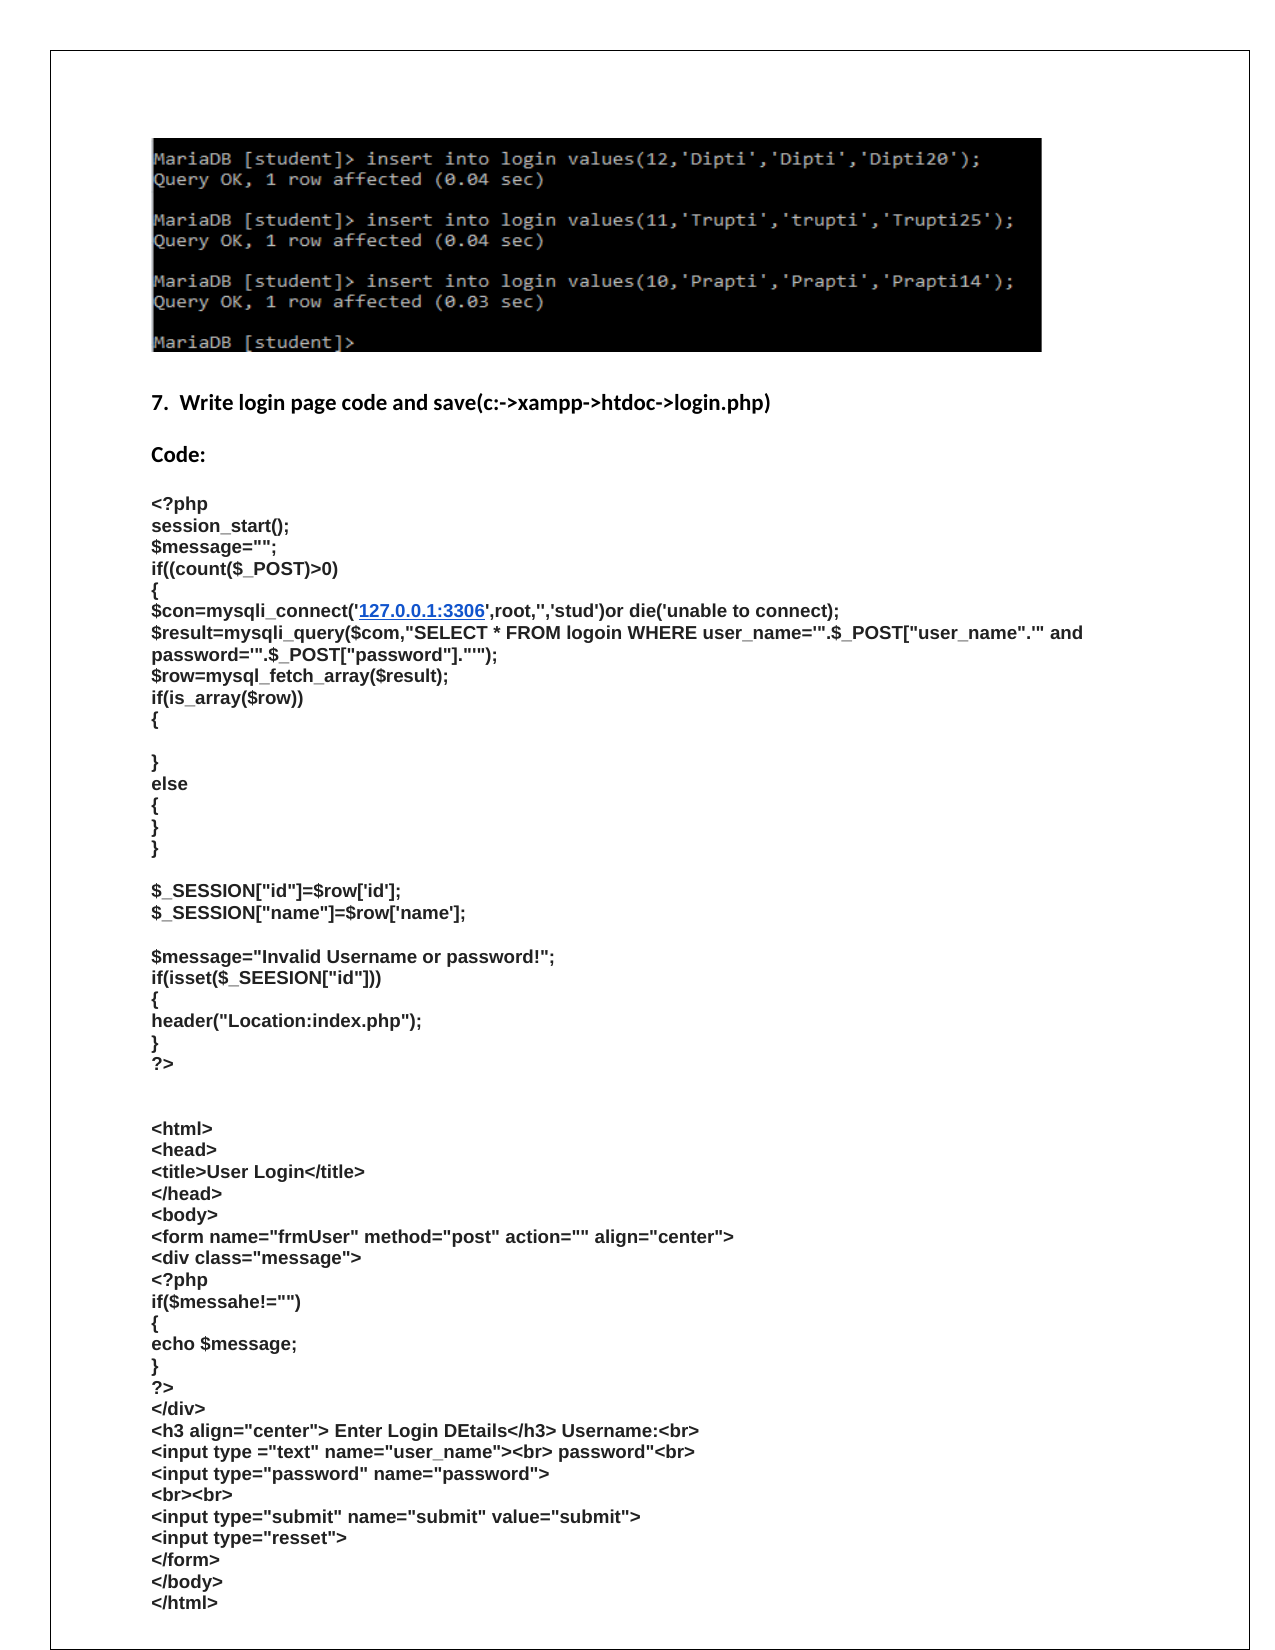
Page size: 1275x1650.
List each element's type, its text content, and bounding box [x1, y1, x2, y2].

text <input type="resset"> [151, 1528, 1249, 1549]
text <h3 align="center"> Enter Login DEtails</h3> Username:<br> [151, 1420, 1249, 1441]
text { [151, 579, 1249, 601]
text <body> [151, 1204, 1249, 1226]
subtitle Write login page code and save(c:->xampp->htdoc->login.php) Code: [151, 388, 771, 468]
text } [151, 816, 1249, 837]
text $message=""; if((count($_POST)>0) [151, 536, 340, 579]
text <html> [151, 1118, 1249, 1140]
text $_SESSION["name"]=$row['name']; [151, 902, 1249, 924]
text </div> [151, 1398, 1249, 1420]
text else [151, 773, 1249, 794]
text </head> [151, 1183, 1249, 1204]
text <br><br> [151, 1485, 1249, 1506]
text { [151, 1312, 1249, 1334]
text $_SESSION["id"]=$row['id']; [151, 881, 1249, 902]
text } [151, 751, 1249, 773]
text } [151, 1355, 1249, 1377]
text ?> [151, 1053, 1249, 1075]
text $result=mysqli_query($com,"SELECT * FROM logoin WHERE user_name='".$_POST["user_name".'" and password='".$_POST["password"]."'"); [151, 622, 1177, 665]
text <head> [151, 1140, 1249, 1161]
text <input type="password" name="password"> [151, 1463, 1249, 1485]
text $message="Invalid Username or password!"; if(isset($_SEESION["id"])) [151, 946, 557, 989]
text <?php if($messahe!="") [151, 1269, 303, 1312]
text $row=mysql_fetch_array($result); if(is_array($row)) [151, 665, 557, 708]
text <title>User Login</title> [151, 1161, 1249, 1183]
text <form name="frmUser" method="post" action="" align="center"> [151, 1226, 1249, 1247]
text <input type ="text" name="user_name"><br> password"<br> [151, 1441, 1249, 1463]
text </body> [151, 1571, 1249, 1592]
text { [151, 989, 1249, 1010]
text } [151, 1032, 1249, 1053]
text echo $message; [151, 1334, 1249, 1355]
text $con=mysqli_connect('127.0.0.1:3306',root,'','stud')or die('unable to connect); [151, 601, 1249, 622]
text header("Location:index.php"); [151, 1010, 1249, 1032]
text </html> [151, 1592, 1249, 1614]
picture [151, 138, 1042, 352]
text } [151, 837, 1249, 859]
text </form> [151, 1549, 1249, 1571]
text <input type="submit" name="submit" value="submit"> [151, 1506, 1249, 1528]
text ?> [151, 1377, 1249, 1398]
text <div class="message"> [151, 1247, 1249, 1269]
text { [151, 794, 1249, 816]
text { [151, 708, 1249, 730]
text <?php session_start(); [151, 493, 291, 536]
